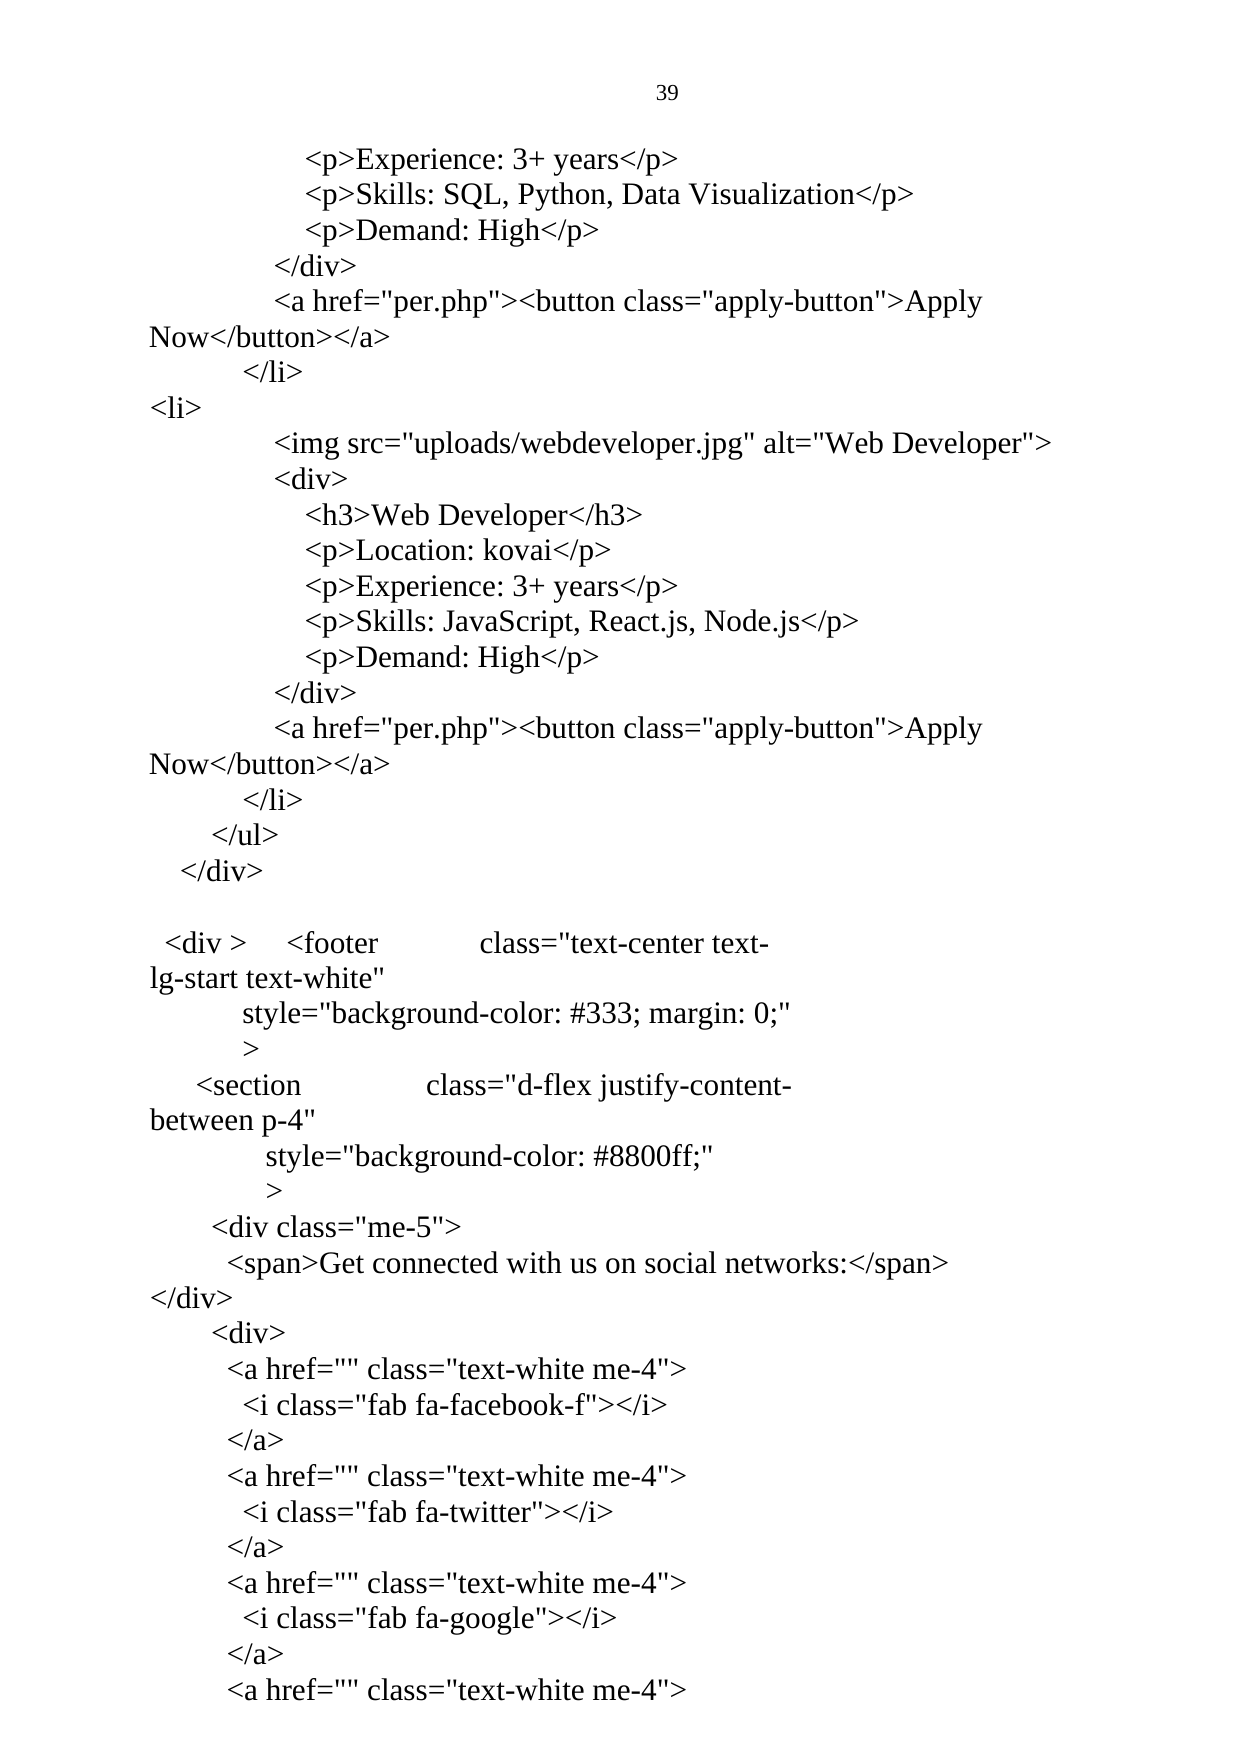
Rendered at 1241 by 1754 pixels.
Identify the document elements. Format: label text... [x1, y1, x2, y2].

text style="background-color: #333; margin: 0;" [148, 996, 1182, 1031]
text <p>Skills: SQL, Python, Data Visualization</p> [148, 177, 1182, 212]
text <section class="d-flex justify-content-between p-4" [148, 1067, 807, 1138]
text > [148, 1174, 1182, 1209]
text <p>Experience: 3+ years</p> [148, 141, 1182, 176]
text <i class="fab fa-google"></i> [148, 1601, 1182, 1636]
text style="background-color: #8800ff;" [148, 1138, 1182, 1173]
text <p>Demand: High</p> [148, 639, 1182, 674]
text <a href="" class="text-white me-4"> [148, 1458, 1182, 1493]
text <img src="uploads/webdeveloper.jpg" alt="Web Developer"> [148, 426, 1182, 461]
text <i class="fab fa-twitter"></i> [148, 1494, 1182, 1529]
text <div > <footer class="text-center text-lg-start text-white" [148, 925, 777, 995]
text <div> [148, 461, 1182, 496]
text </a> [148, 1636, 1182, 1672]
text <p>Demand: High</p> [148, 212, 1182, 247]
text <i class="fab fa-facebook-f"></i> [148, 1387, 1182, 1422]
text > [148, 1031, 1182, 1067]
text Now</button></a> [148, 319, 1182, 354]
text <a href="per.php"><button class="apply-button">Apply [148, 711, 1182, 746]
text <a href="" class="text-white me-4"> [148, 1672, 1182, 1707]
text <div> [148, 1316, 1182, 1351]
text <span>Get connected with us on social networks:</span> </div> [148, 1245, 1043, 1315]
text </a> [148, 1529, 1182, 1565]
text </div> [148, 853, 1182, 888]
text </li> <li> [148, 355, 365, 425]
text <a href="per.php"><button class="apply-button">Apply [148, 283, 1182, 319]
text <h3>Web Developer</h3> [148, 497, 1182, 532]
text <a href="" class="text-white me-4"> [148, 1565, 1182, 1600]
text <a href="" class="text-white me-4"> [148, 1351, 1182, 1387]
text Now</button></a> [148, 746, 1182, 781]
text </ul> [148, 817, 1182, 853]
text </div> [148, 248, 1182, 283]
text <p>Skills: JavaScript, React.js, Node.js</p> [148, 604, 1182, 639]
text <div class="me-5"> [148, 1209, 1182, 1244]
text <p>Experience: 3+ years</p> [148, 568, 1182, 603]
text <p>Location: kovai</p> [148, 532, 1182, 568]
text </div> [148, 675, 1182, 710]
text </a> [148, 1423, 1182, 1458]
text </li> [148, 782, 1182, 817]
